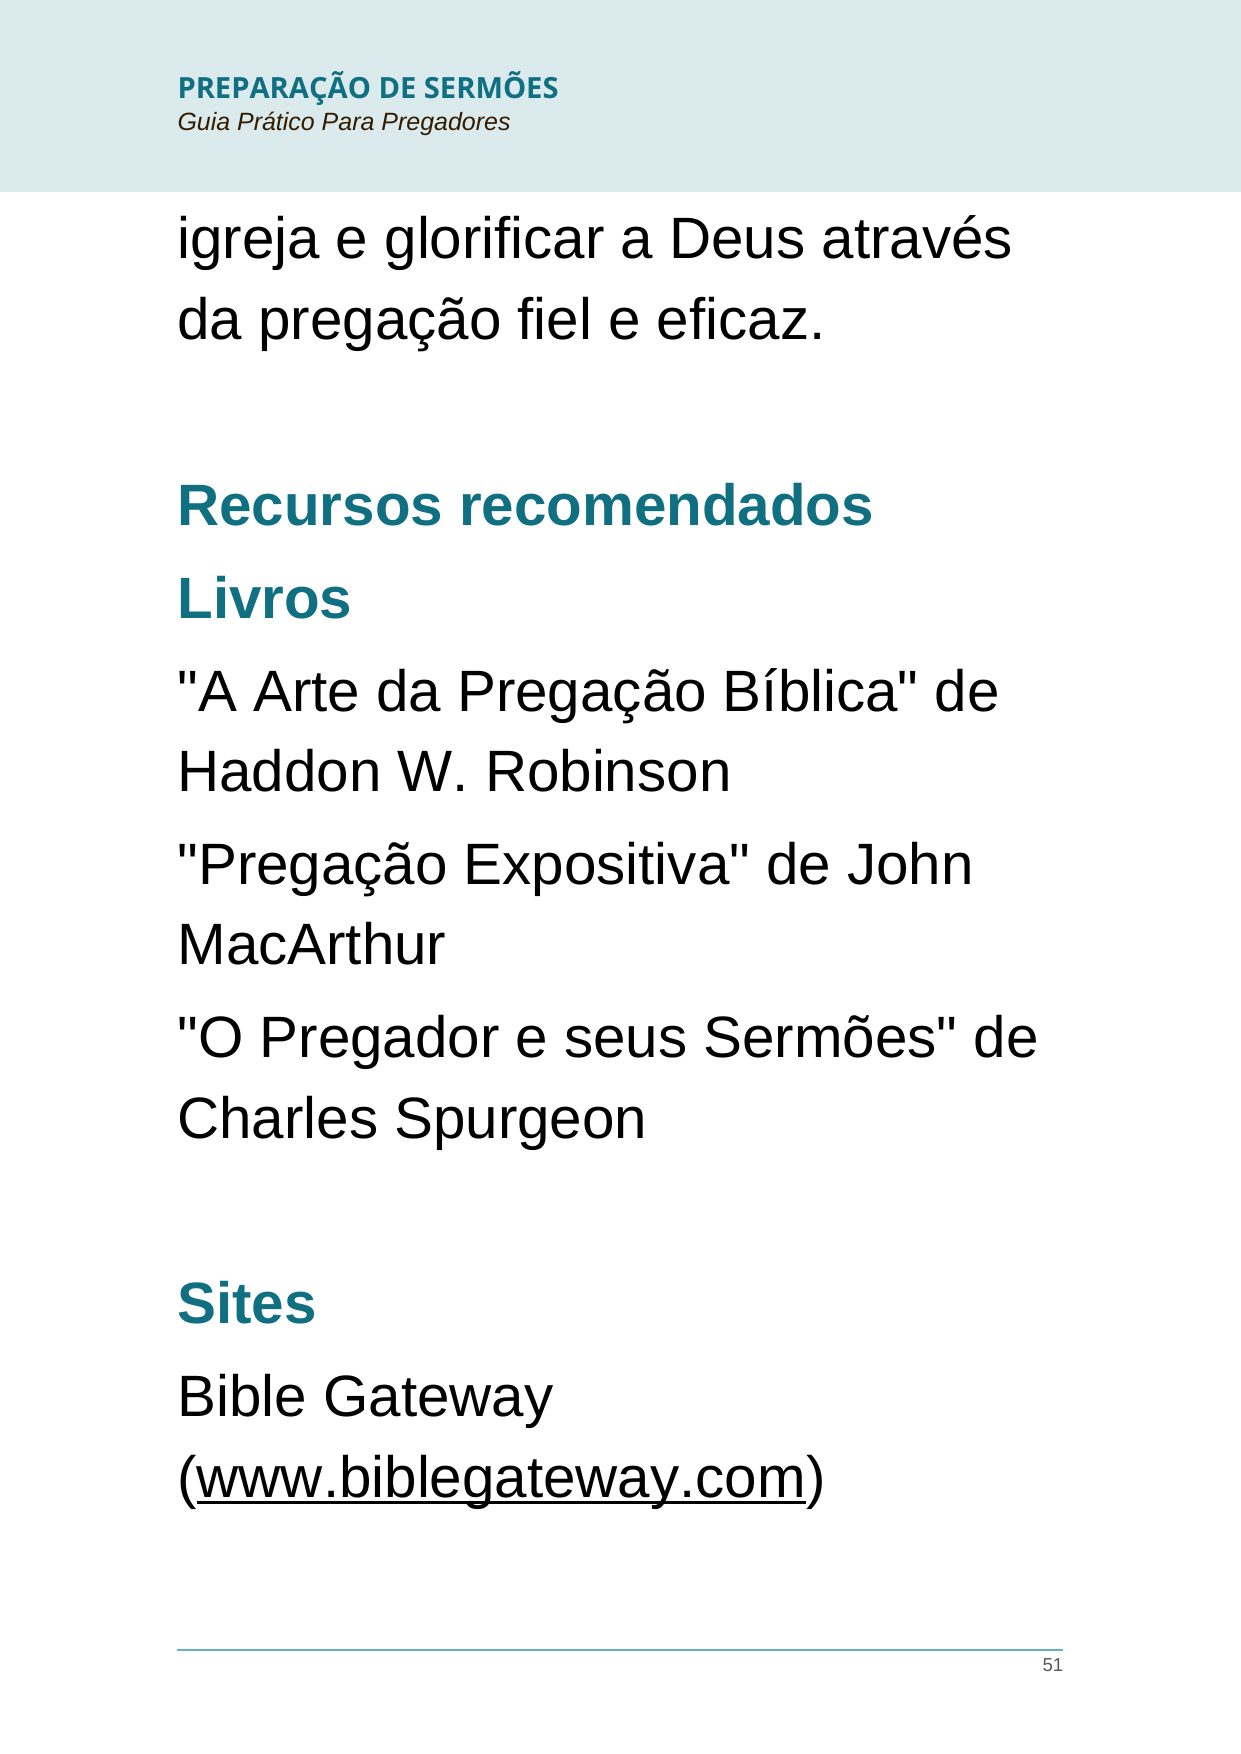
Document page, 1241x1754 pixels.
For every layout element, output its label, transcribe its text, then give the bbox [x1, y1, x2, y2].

text "Pregação Expositiva" de John MacArthur [177, 829, 1063, 977]
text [177, 204, 1063, 352]
text Livros [177, 563, 1063, 630]
text Recursos recomendados [177, 470, 1063, 537]
text Sites [177, 1269, 1063, 1336]
text Bible Gateway (www.biblegateway.com) [177, 1362, 1063, 1509]
text "A Arte da Pregação Bíblica" de Haddon W. Robinson [177, 656, 1063, 804]
text "O Pregador e seus Sermões" de Charles Spurgeon [177, 1003, 1063, 1150]
